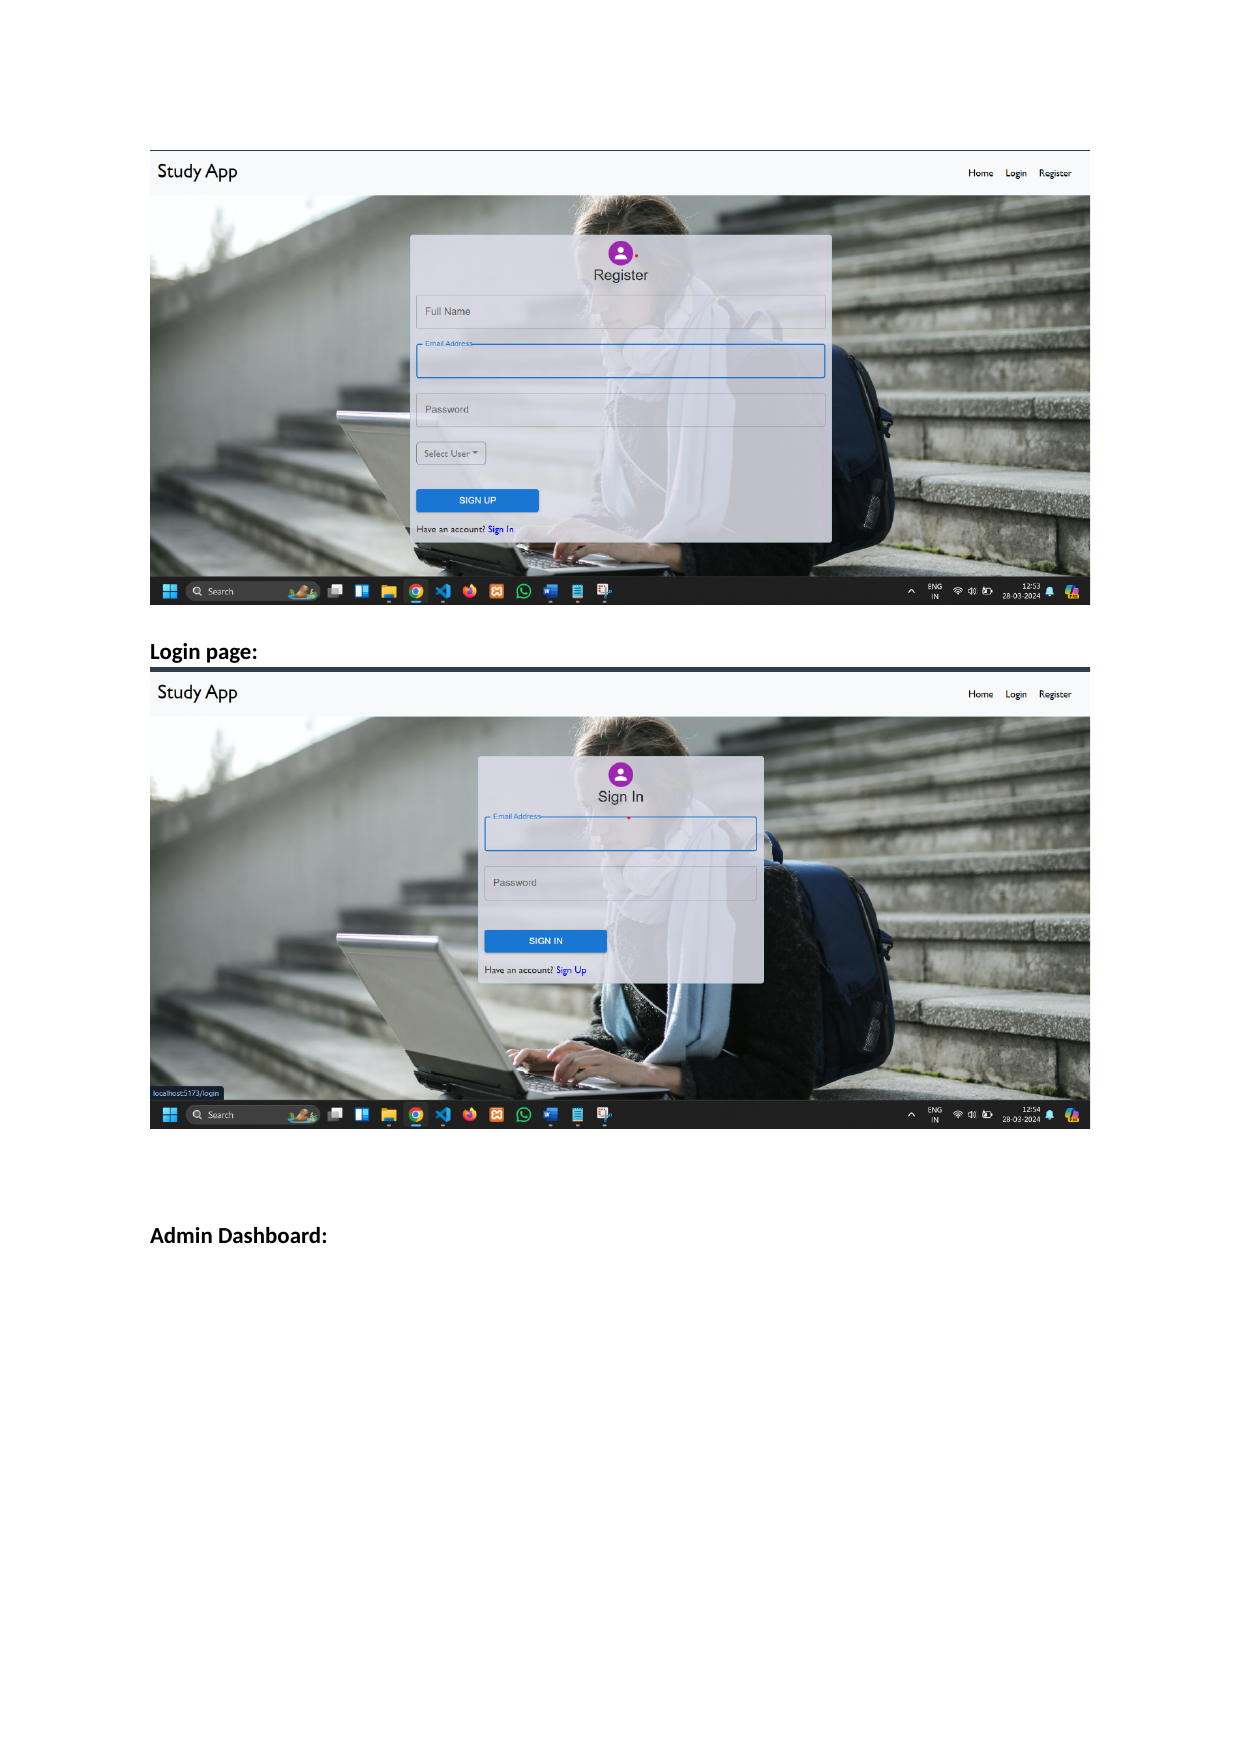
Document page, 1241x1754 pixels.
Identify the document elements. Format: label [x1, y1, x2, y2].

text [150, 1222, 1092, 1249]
picture [150, 150, 1091, 605]
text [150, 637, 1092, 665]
picture [150, 667, 1091, 1129]
